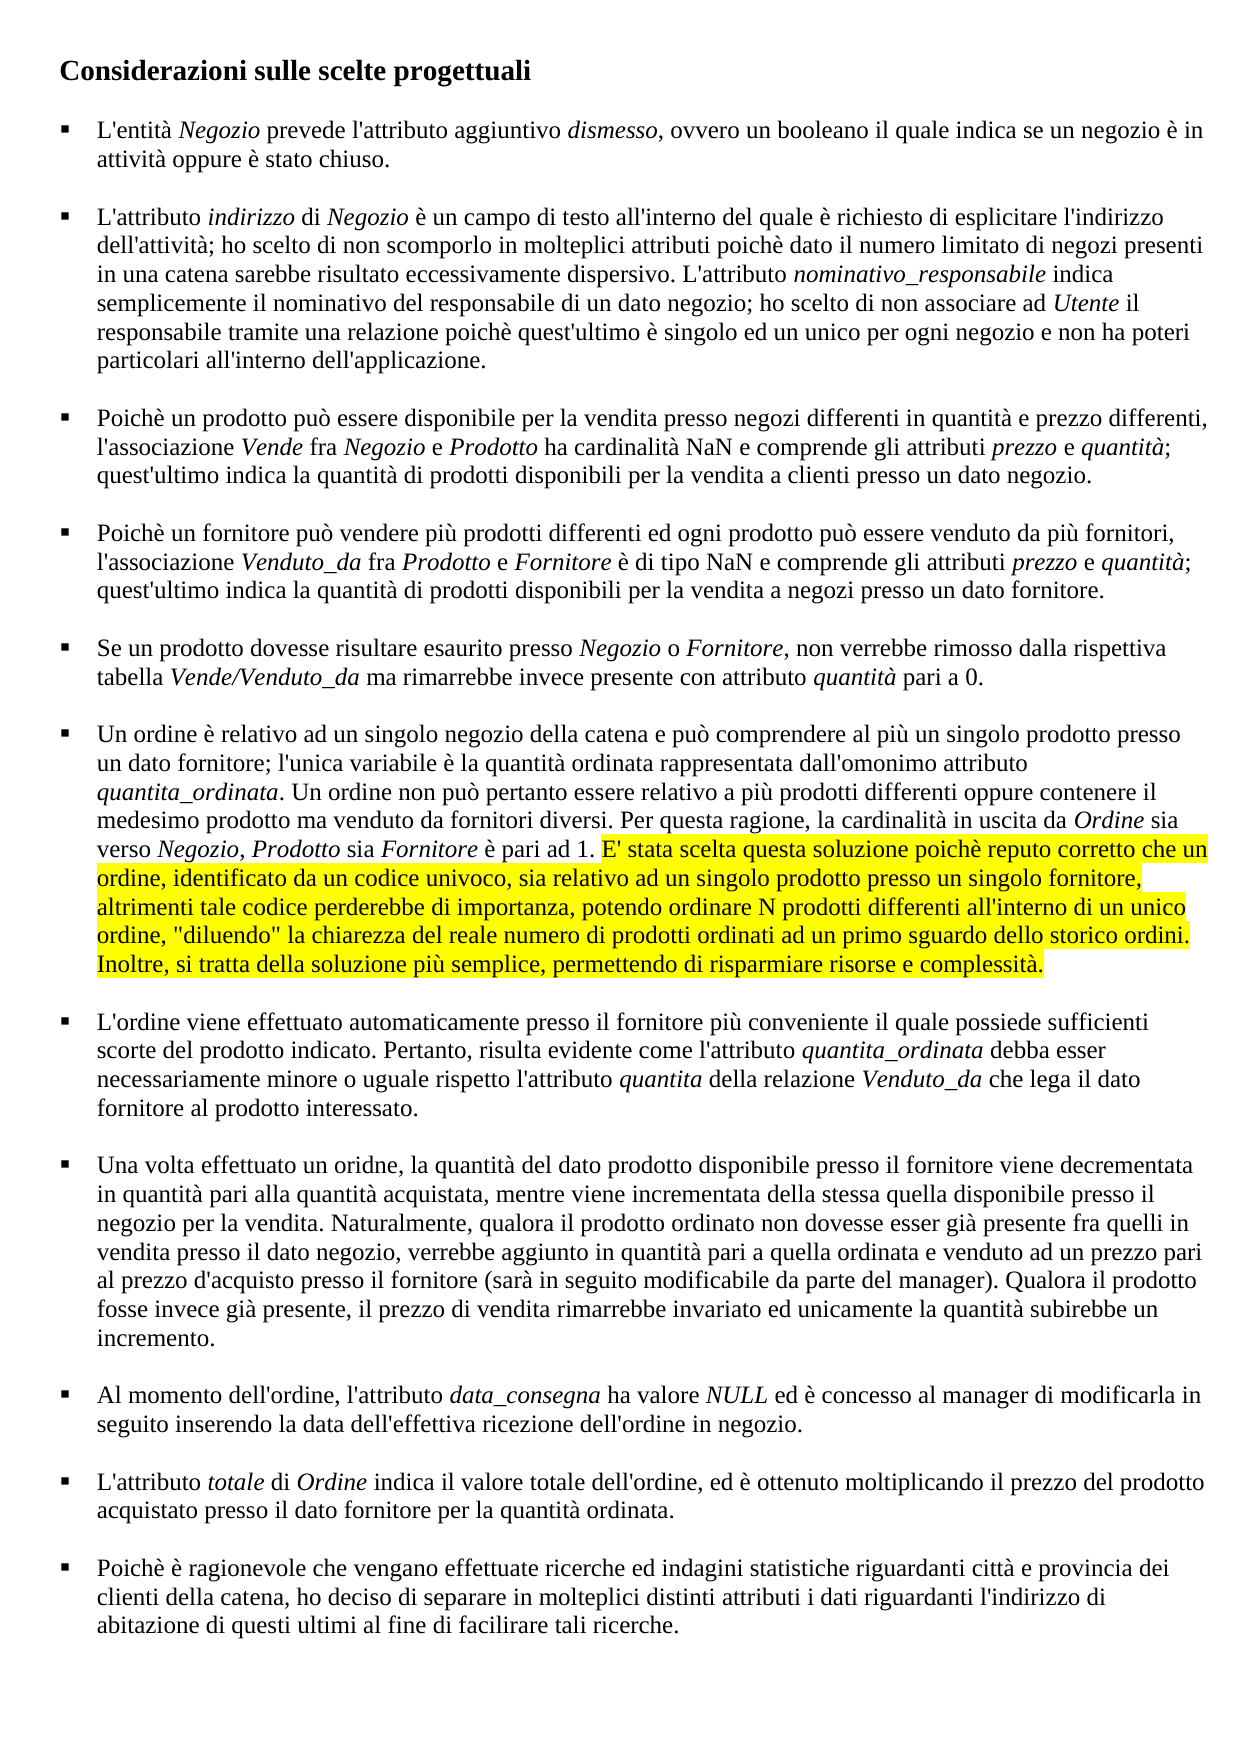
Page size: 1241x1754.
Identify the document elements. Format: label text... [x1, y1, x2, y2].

list Poichè un fornitore può vendere più prodotti differenti ed ogni prodotto può essere venduto da più fornitori, l'associazione Venduto_da fra Prodotto e Fornitore è di tipo NaN e comprende gli attributi prezzo e quantità; quest'ultimo indica la quantità di prodotti disponibili per la vendita a negozi presso un dato fornitore. [59, 518, 1211, 604]
list L'ordine viene effettuato automaticamente presso il fornitore più conveniente il quale possiede sufficienti scorte del prodotto indicato. Pertanto, risulta evidente come l'attributo quantita_ordinata debba esser necessariamente minore o uguale rispetto l'attributo quantita della relazione Venduto_da che lega il dato fornitore al prodotto interessato. [59, 1007, 1211, 1122]
list Poichè è ragionevole che vengano effettuate ricerche ed indagini statistiche riguardanti città e provincia dei clienti della catena, ho deciso di separare in molteplici distinti attributi i dati riguardanti l'indirizzo di abitazione di questi ultimi al fine di facilirare tali ricerche. [59, 1553, 1211, 1639]
text Considerazioni sulle scelte progettuali [59, 53, 1211, 87]
list L'attributo totale di Ordine indica il valore totale dell'ordine, ed è ottenuto moltiplicando il prezzo del prodotto acquistato presso il dato fornitore per la quantità ordinata. [59, 1467, 1211, 1524]
list L'attributo indirizzo di Negozio è un campo di testo all'interno del quale è richiesto di esplicitare l'indirizzo dell'attività; ho scelto di non scomporlo in molteplici attributi poichè dato il numero limitato di negozi presenti in una catena sarebbe risultato eccessivamente dispersivo. L'attributo nominativo_responsabile indica semplicemente il nominativo del responsabile di un dato negozio; ho scelto di non associare ad Utente il responsabile tramite una relazione poichè quest'ultimo è singolo ed un unico per ogni negozio e non ha poteri particolari all'interno dell'applicazione. [59, 202, 1211, 374]
list Una volta effettuato un oridne, la quantità del dato prodotto disponibile presso il fornitore viene decrementata in quantità pari alla quantità acquistata, mentre viene incrementata della stessa quella disponibile presso il negozio per la vendita. Naturalmente, qualora il prodotto ordinato non dovesse esser già presente fra quelli in vendita presso il dato negozio, verrebbe aggiunto in quantità pari a quella ordinata e venduto ad un prezzo pari al prezzo d'acquisto presso il fornitore (sarà in seguito modificabile da parte del manager). Qualora il prodotto fosse invece già presente, il prezzo di vendita rimarrebbe invariato ed unicamente la quantità subirebbe un incremento. [59, 1151, 1211, 1352]
list Poichè un prodotto può essere disponibile per la vendita presso negozi differenti in quantità e prezzo differenti, l'associazione Vende fra Negozio e Prodotto ha cardinalità NaN e comprende gli attributi prezzo e quantità; quest'ultimo indica la quantità di prodotti disponibili per la vendita a clienti presso un dato negozio. [59, 403, 1211, 489]
list Un ordine è relativo ad un singolo negozio della catena e può comprendere al più un singolo prodotto presso un dato fornitore; l'unica variabile è la quantità ordinata rappresentata dall'omonimo attributo quantita_ordinata. Un ordine non può pertanto essere relativo a più prodotti differenti oppure contenere il medesimo prodotto ma venduto da fornitori diversi. Per questa ragione, la cardinalità in uscita da Ordine sia verso Negozio, Prodotto sia Fornitore è pari ad 1. E' stata scelta questa soluzione poichè reputo corretto che un ordine, identificato da un codice univoco, sia relativo ad un singolo prodotto presso un singolo fornitore, altrimenti tale codice perderebbe di importanza, potendo ordinare N prodotti differenti all'interno di un unico ordine, "diluendo" la chiarezza del reale numero di prodotti ordinati ad un primo sguardo dello storico ordini. Inoltre, si tratta della soluzione più semplice, permettendo di risparmiare risorse e complessità. [59, 719, 1211, 978]
list Se un prodotto dovesse risultare esaurito presso Negozio o Fornitore, non verrebbe rimosso dalla rispettiva tabella Vende/Venduto_da ma rimarrebbe invece presente con attributo quantità pari a 0. [59, 633, 1211, 691]
list L'entità Negozio prevede l'attributo aggiuntivo dismesso, ovvero un booleano il quale indica se un negozio è in attività oppure è stato chiuso. [59, 116, 1211, 173]
list Al momento dell'ordine, l'attributo data_consegna ha valore NULL ed è concesso al manager di modificarla in seguito inserendo la data dell'effettiva ricezione dell'ordine in negozio. [59, 1381, 1211, 1438]
